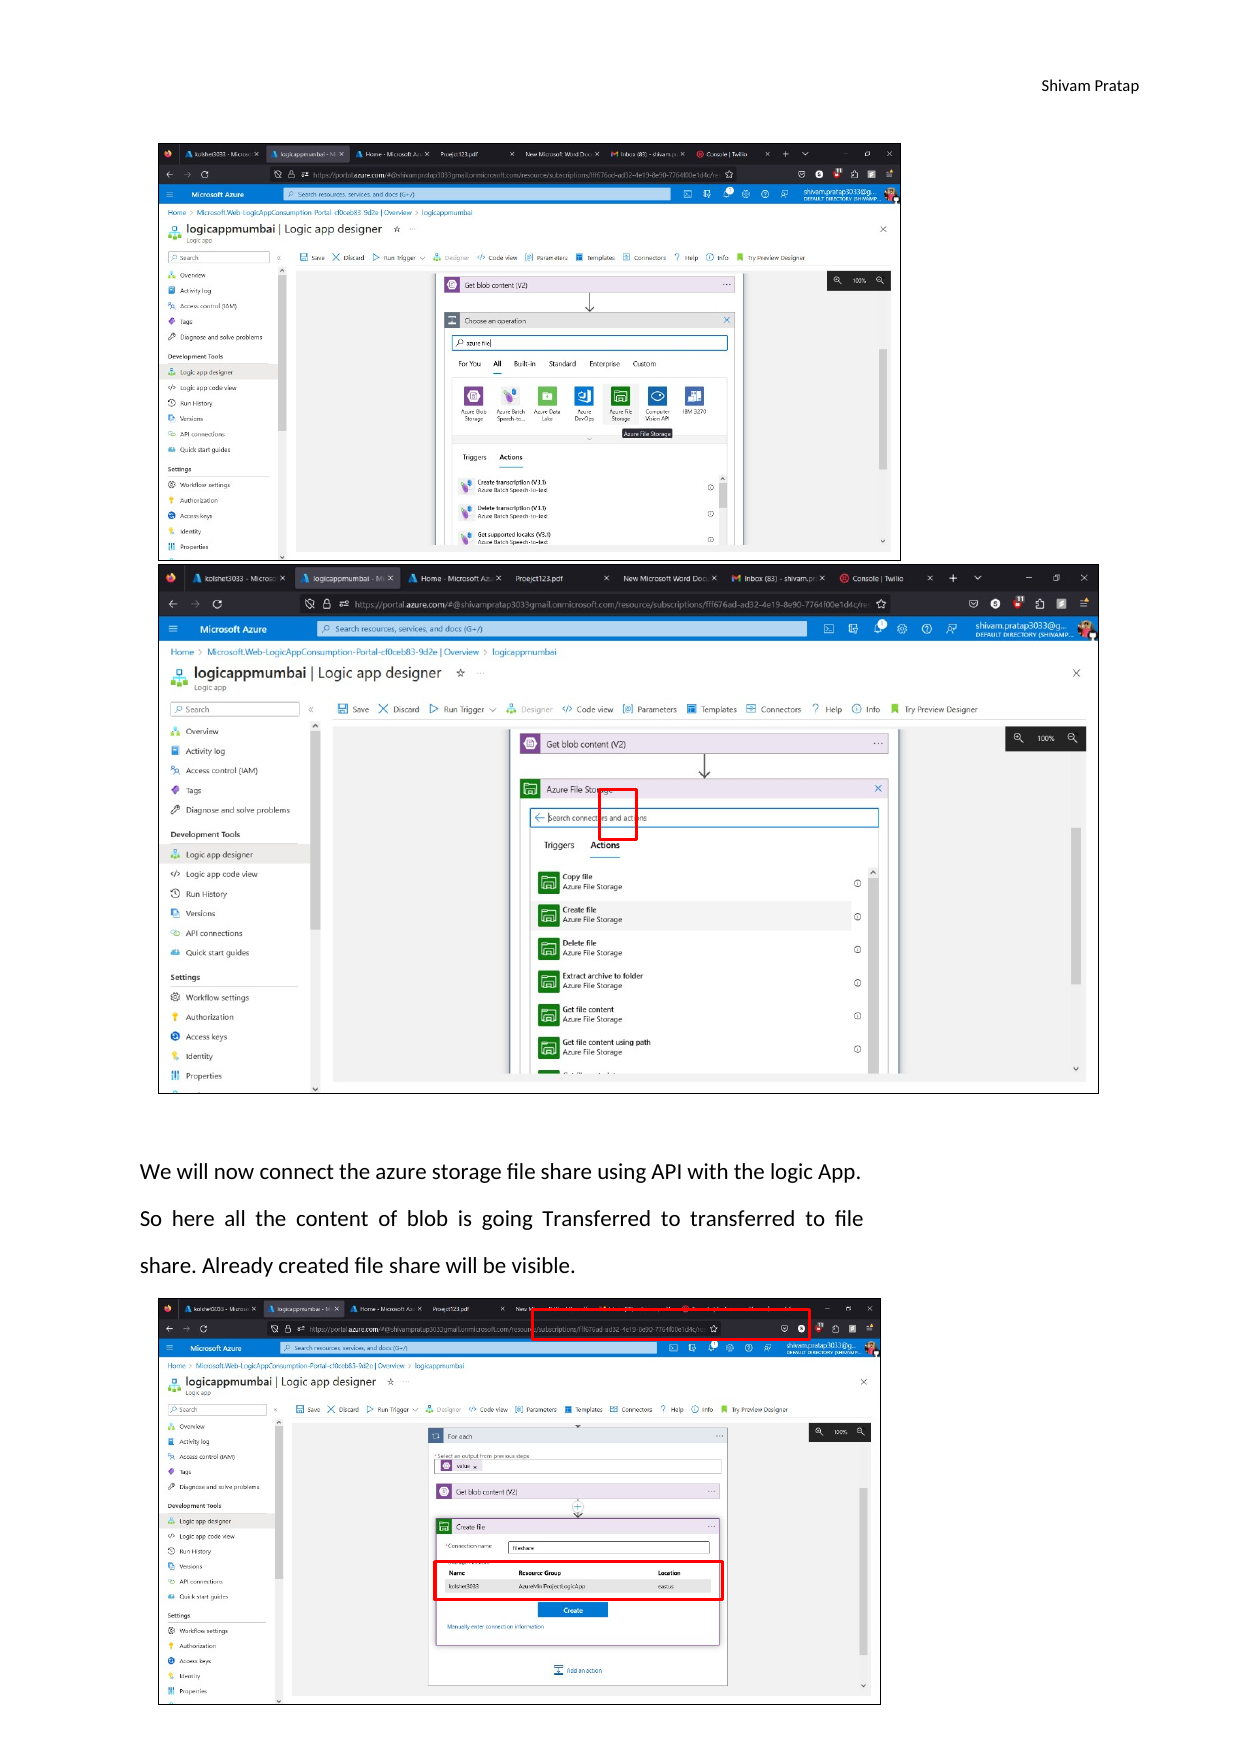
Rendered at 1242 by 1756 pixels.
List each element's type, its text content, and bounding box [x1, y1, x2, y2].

text We will now connect the azure storage file share using API with the logic App. So here all the content of blob is going Transferred to transferred to file share. Already created file share will be visible. [139, 1157, 863, 1279]
picture [159, 144, 900, 560]
picture [159, 565, 1098, 1093]
picture [159, 1299, 880, 1704]
